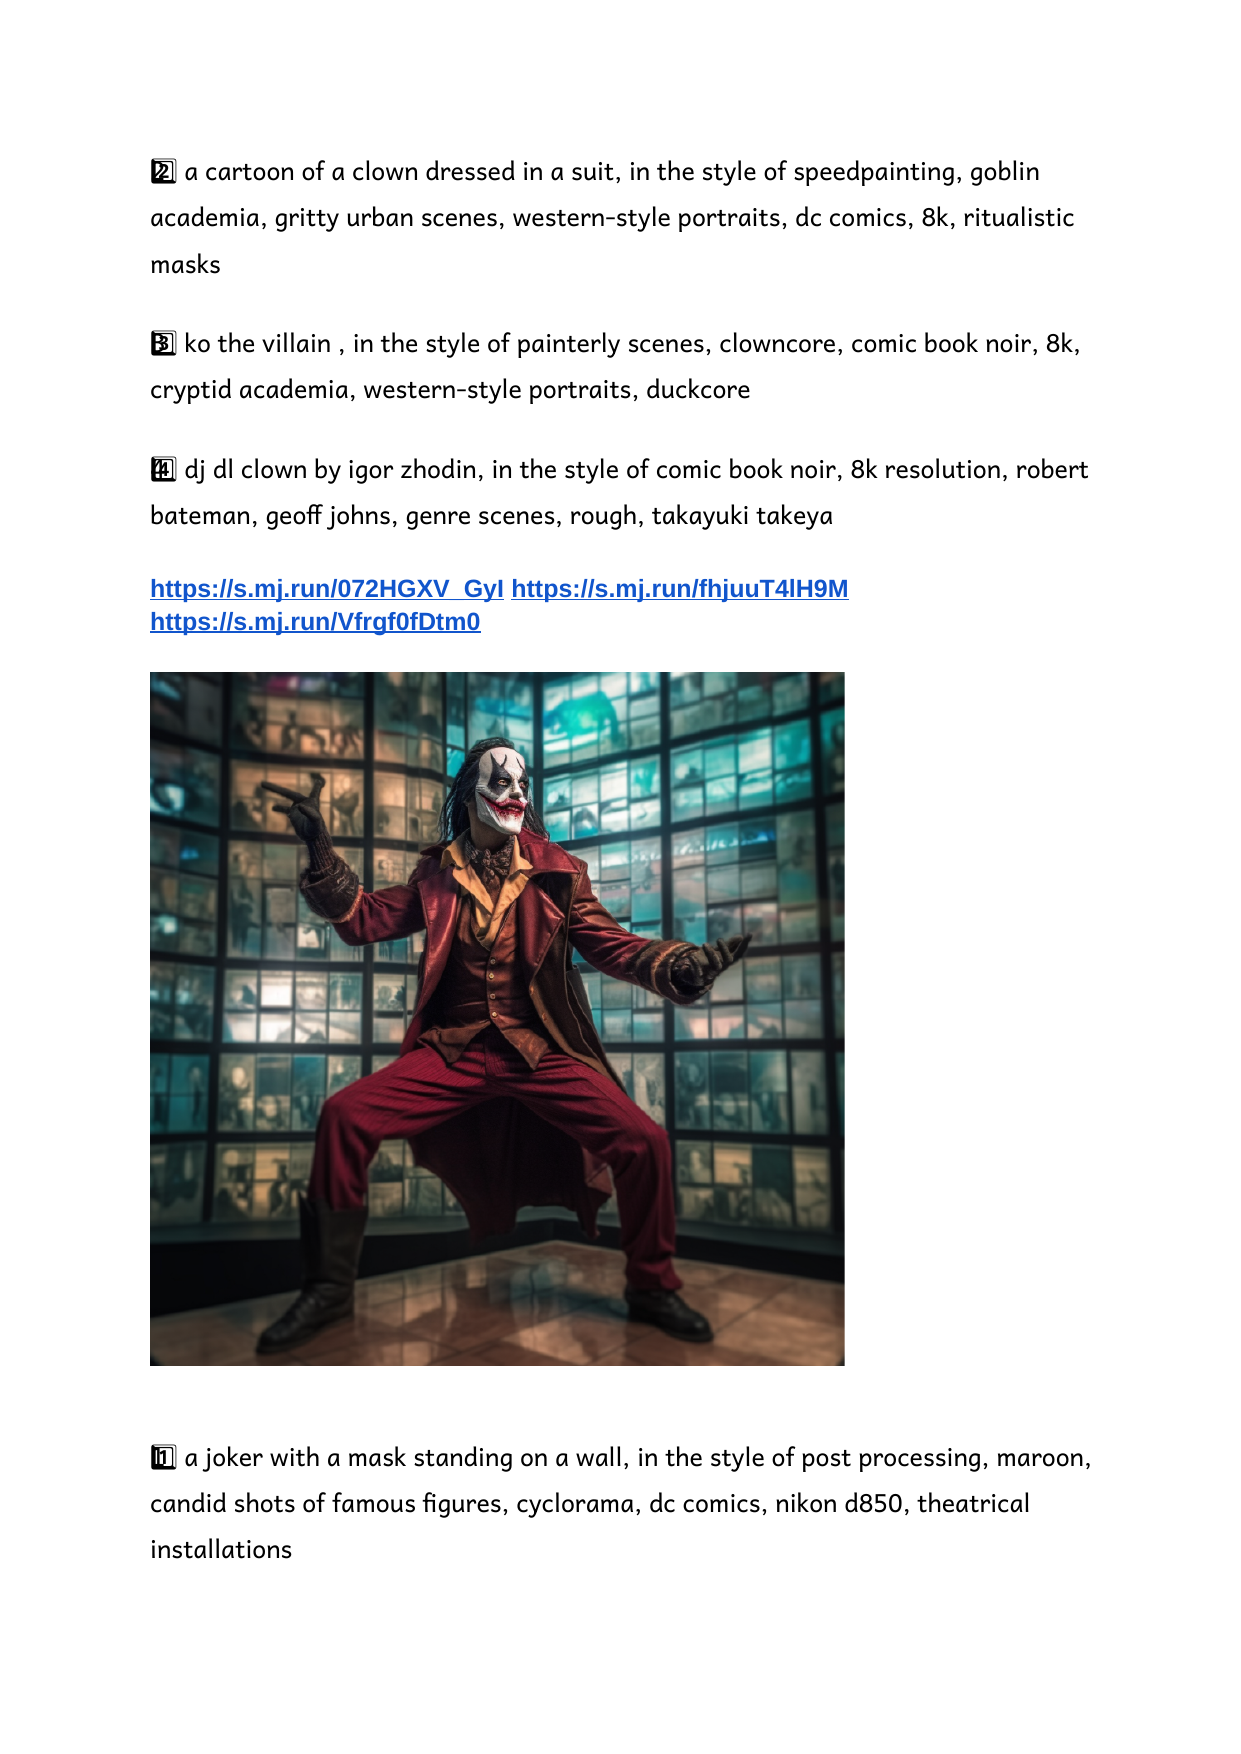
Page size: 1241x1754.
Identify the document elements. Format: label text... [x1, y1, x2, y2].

text 2️⃣ a cartoon of a clown dressed in a suit, in the style of speedpainting, goblin academia, gritty urban scenes, western-style portraits, dc comics, 8k, ritualistic masks [150, 150, 1090, 283]
text https://s.mj.run/072HGXV_GyI https://s.mj.run/fhjuuT4lH9M https://s.mj.run/Vfrgf0fDtm0 [150, 573, 1090, 635]
picture [150, 672, 845, 1366]
text 4️⃣ dj dl clown by igor zhodin, in the style of comic book noir, 8k resolution, robert bateman, geoff johns, genre scenes, rough, takayuki takeya [150, 448, 1090, 534]
text 1️⃣ a joker with a mask standing on a wall, in the style of post processing, maroon, candid shots of famous figures, cyclorama, dc comics, nikon d850, theatrical installations [150, 1436, 1090, 1569]
text 3️⃣ ko the villain , in the style of painterly scenes, clowncore, comic book noir, 8k, cryptid academia, western-style portraits, duckcore [150, 322, 1090, 409]
